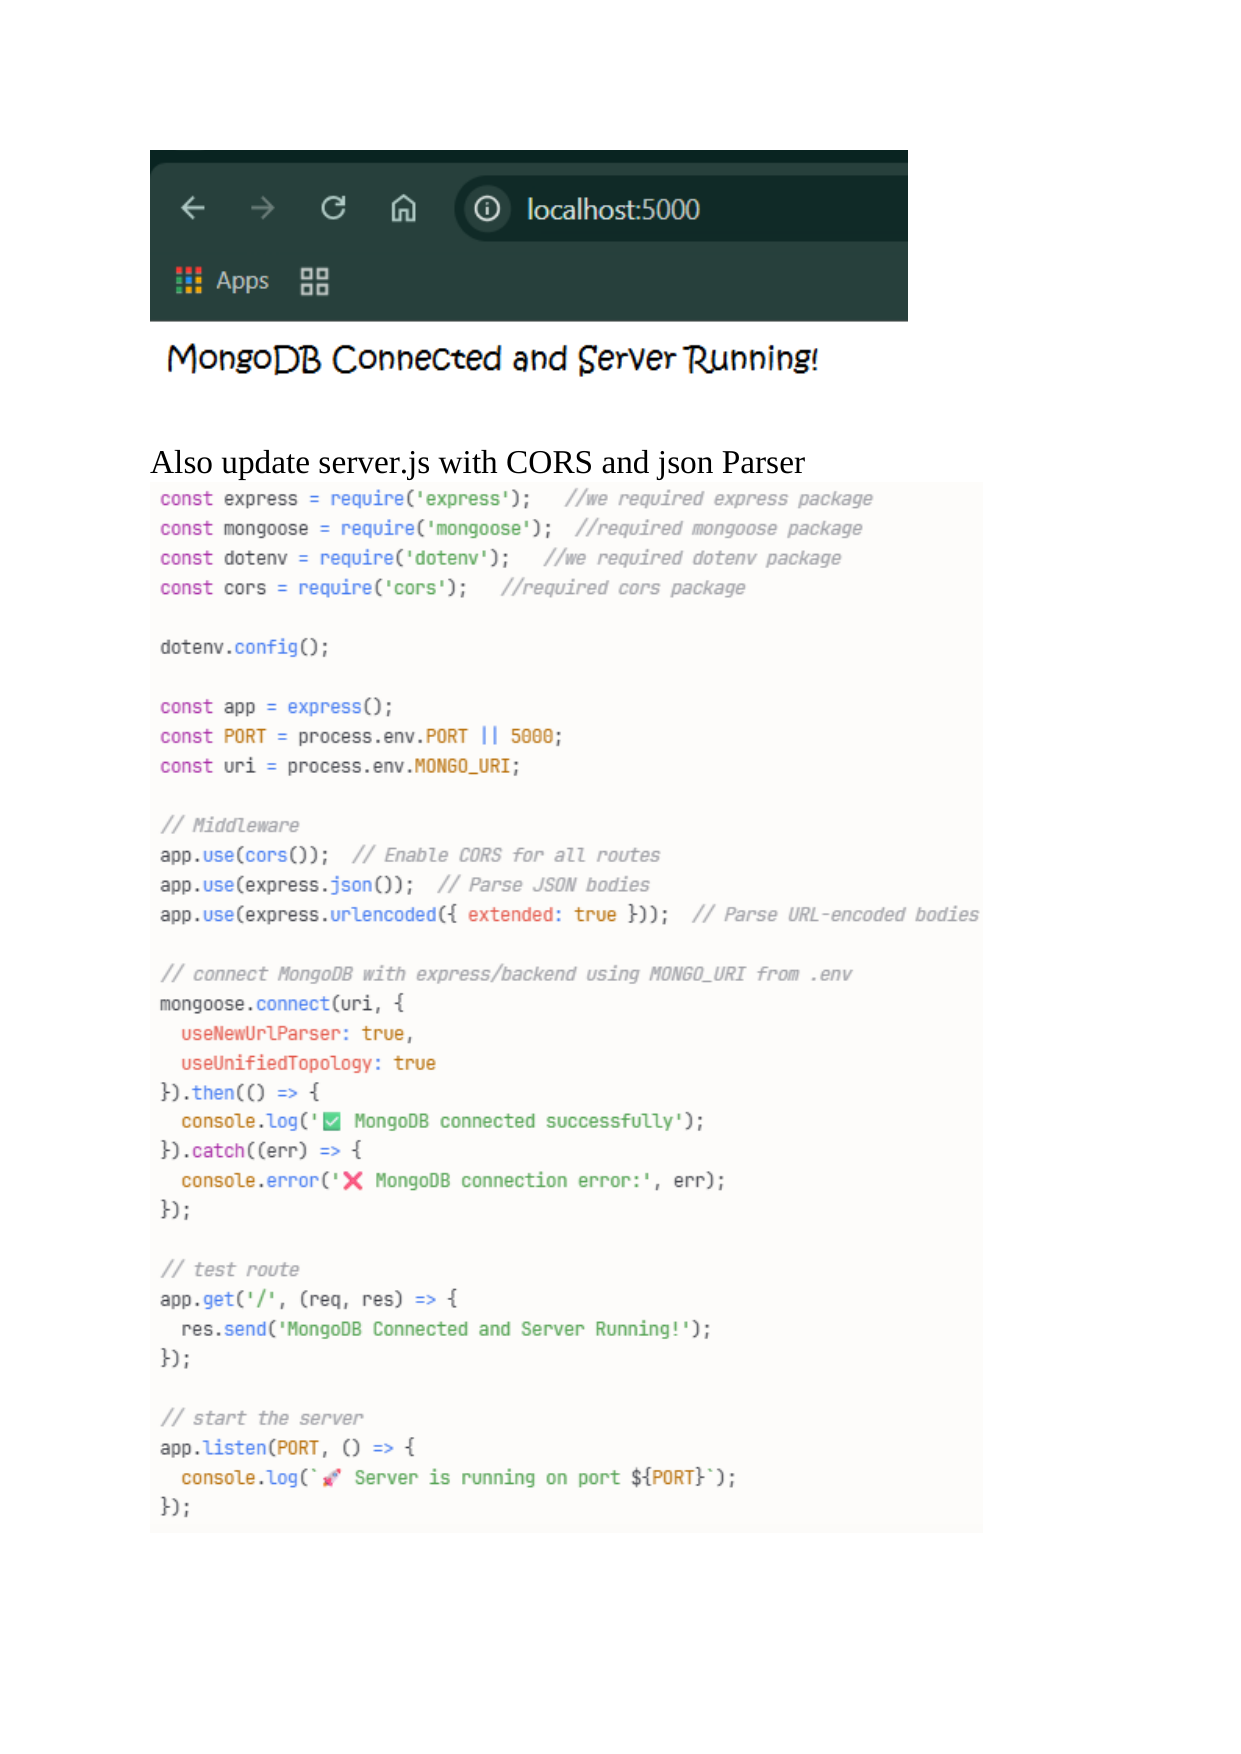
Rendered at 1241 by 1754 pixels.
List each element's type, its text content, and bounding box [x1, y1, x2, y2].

picture [150, 482, 983, 1533]
picture [150, 150, 908, 424]
